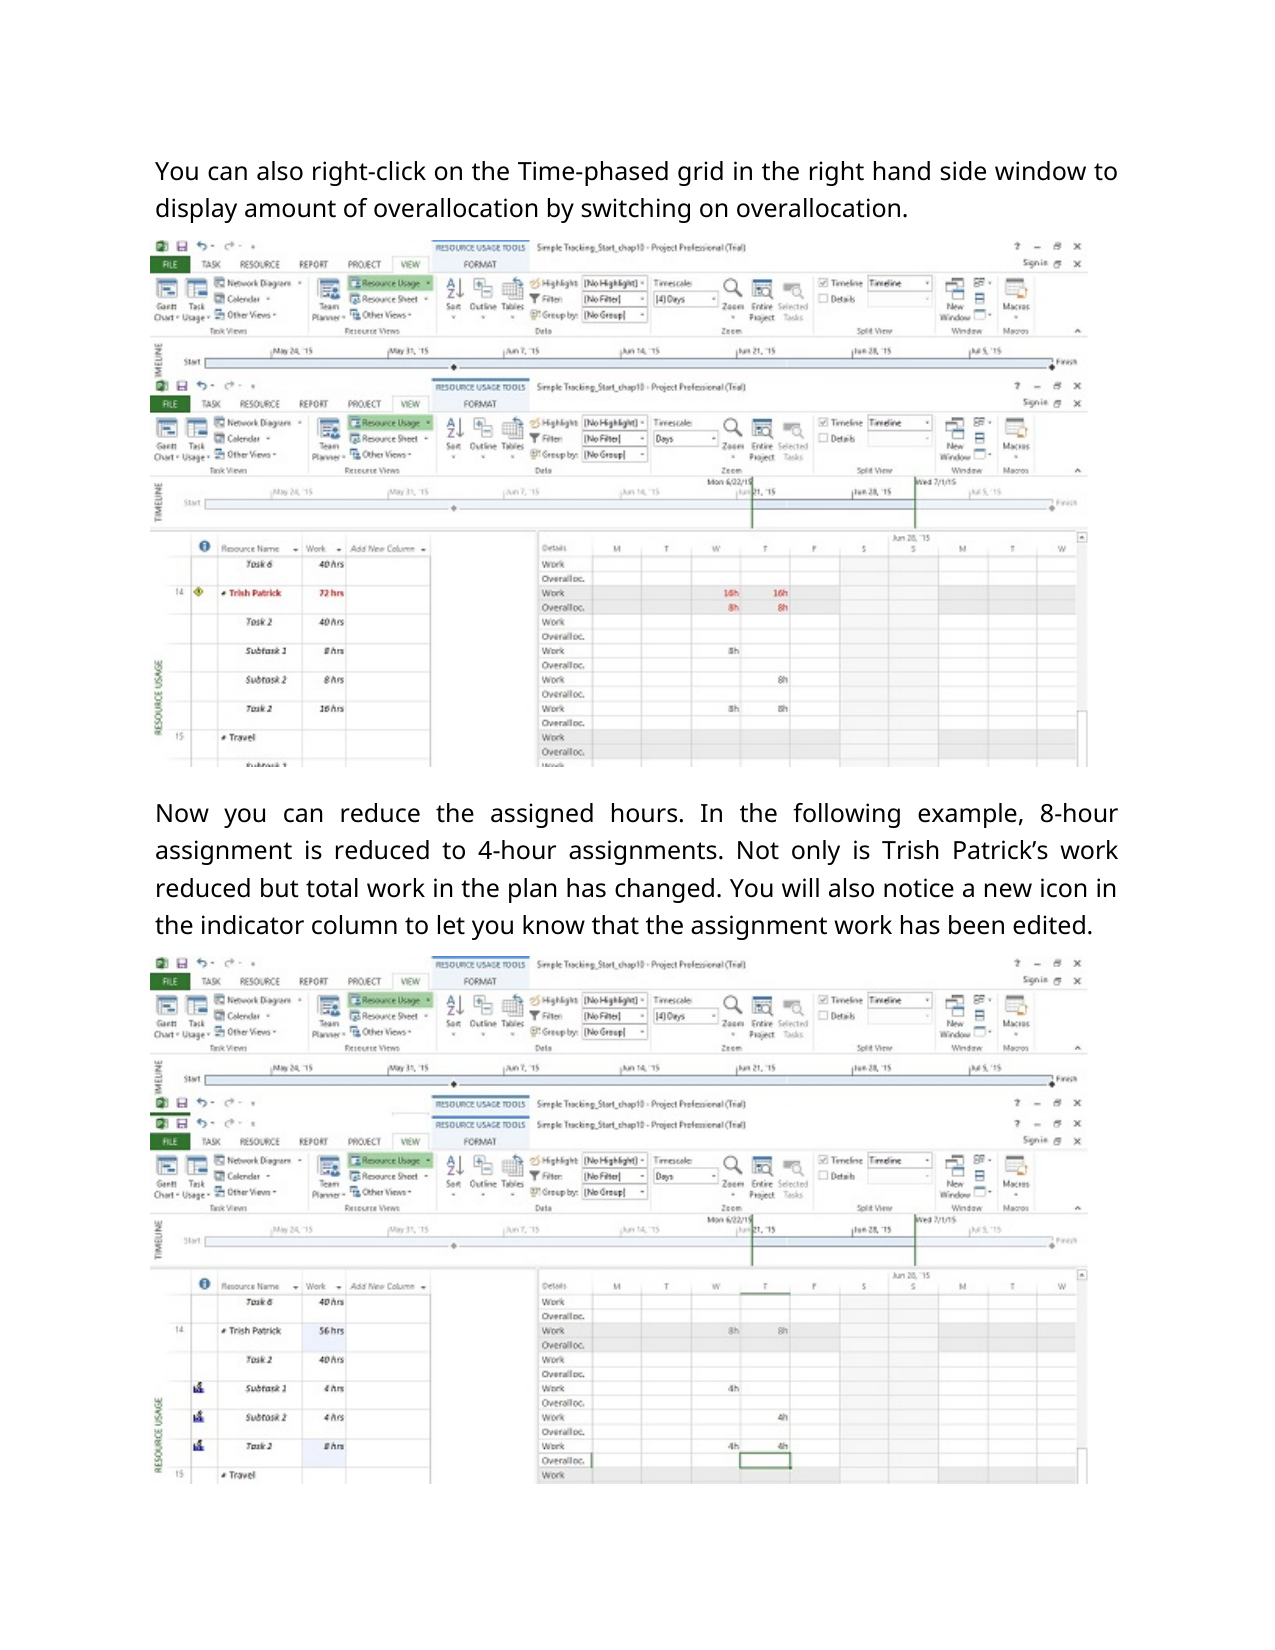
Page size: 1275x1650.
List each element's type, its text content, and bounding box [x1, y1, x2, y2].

picture [150, 956, 1088, 1484]
picture [150, 240, 1088, 767]
text You can also right-click on the Time-phased grid in the right hand side window to display amount of overallocation by switching on overallocation. [155, 150, 1120, 225]
text Now you can reduce the assigned hours. In the following example, 8-hour assignment is reduced to 4-hour assignments. Not only is Trish Patrick’s work reduced but total work in the plan has changed. You will also notice a new icon in the indicator column to let you know that the assignment work has been edited. [155, 792, 1120, 942]
